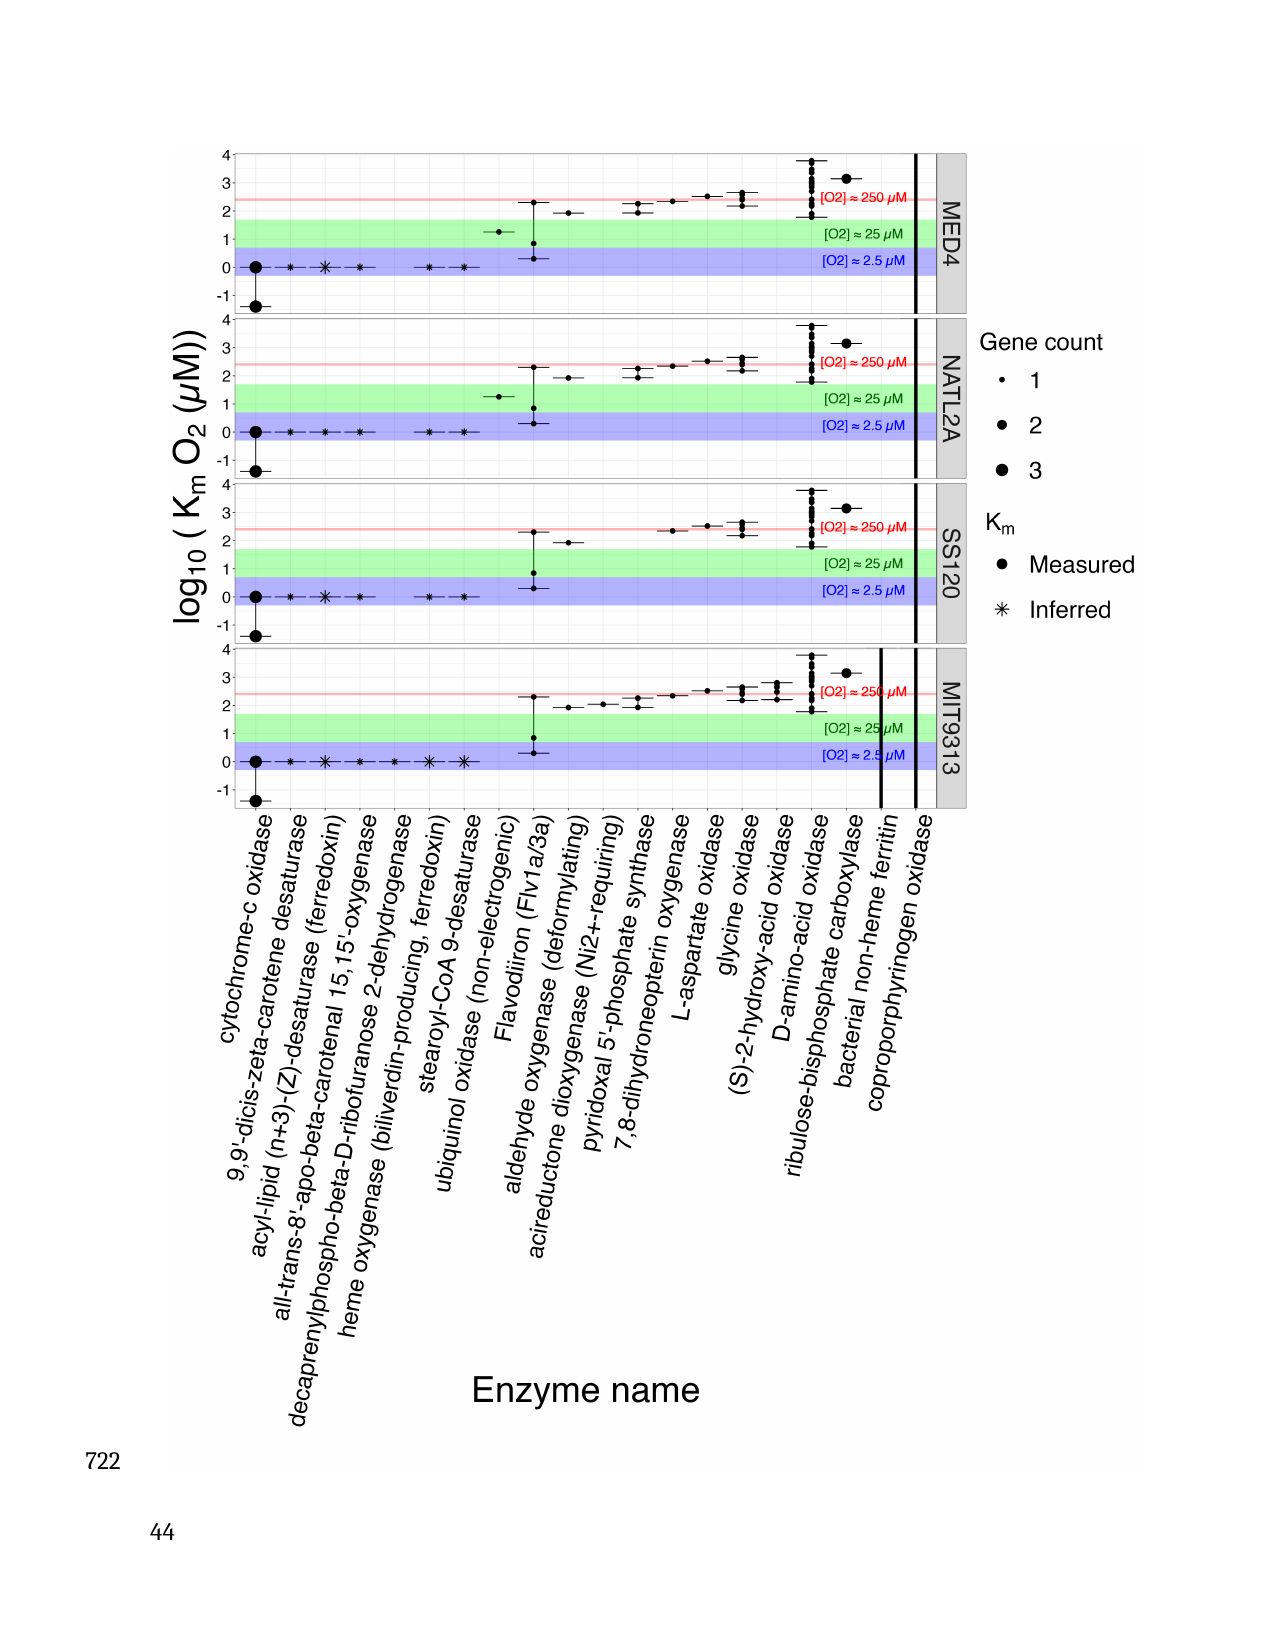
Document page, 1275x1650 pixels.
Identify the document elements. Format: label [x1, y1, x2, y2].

picture [168, 150, 1144, 1469]
